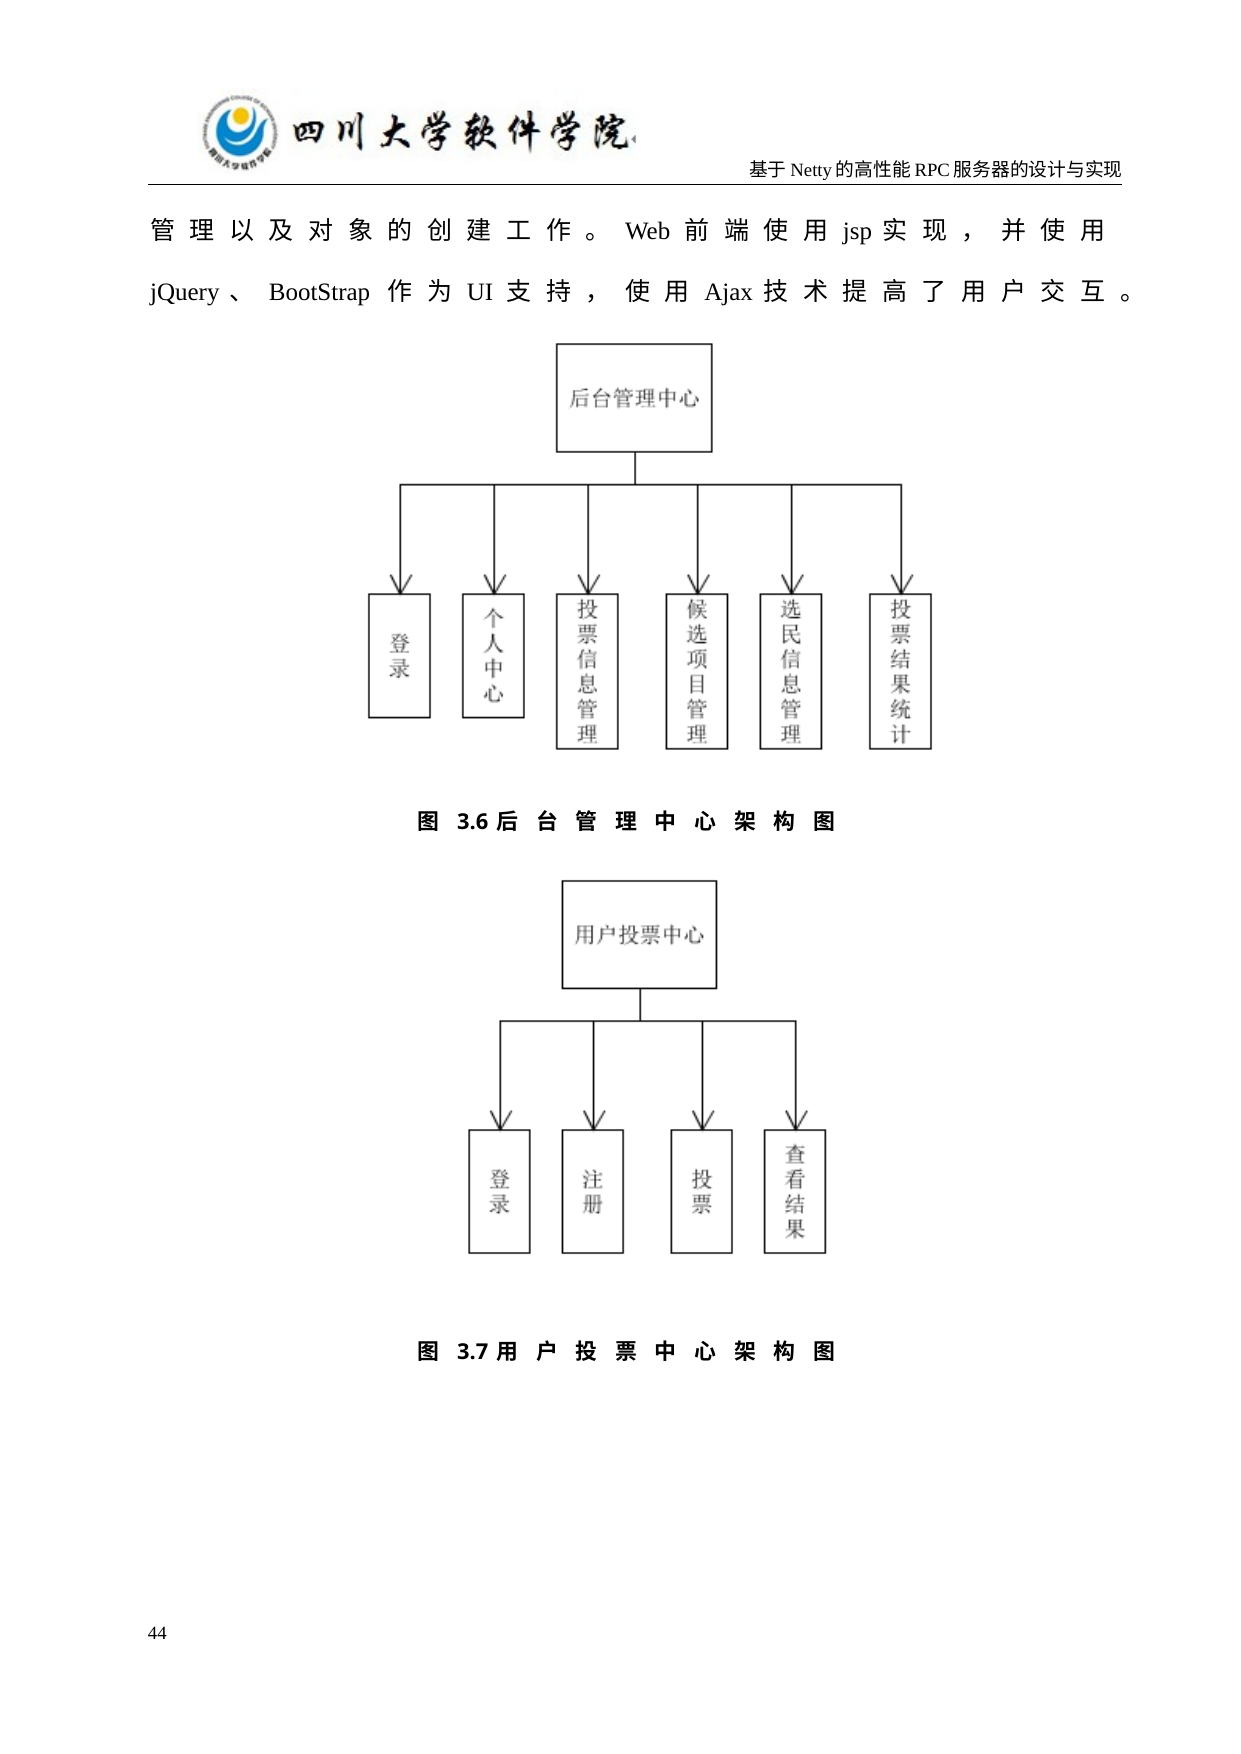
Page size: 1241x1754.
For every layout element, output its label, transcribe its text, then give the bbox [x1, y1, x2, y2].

picture [298, 321, 1026, 769]
picture [437, 857, 887, 1293]
text 图3.7 用户投票中心架构图 [150, 1320, 1120, 1381]
picture [197, 88, 639, 177]
text 图3.6 后台管理中心架构图 [150, 789, 1120, 850]
